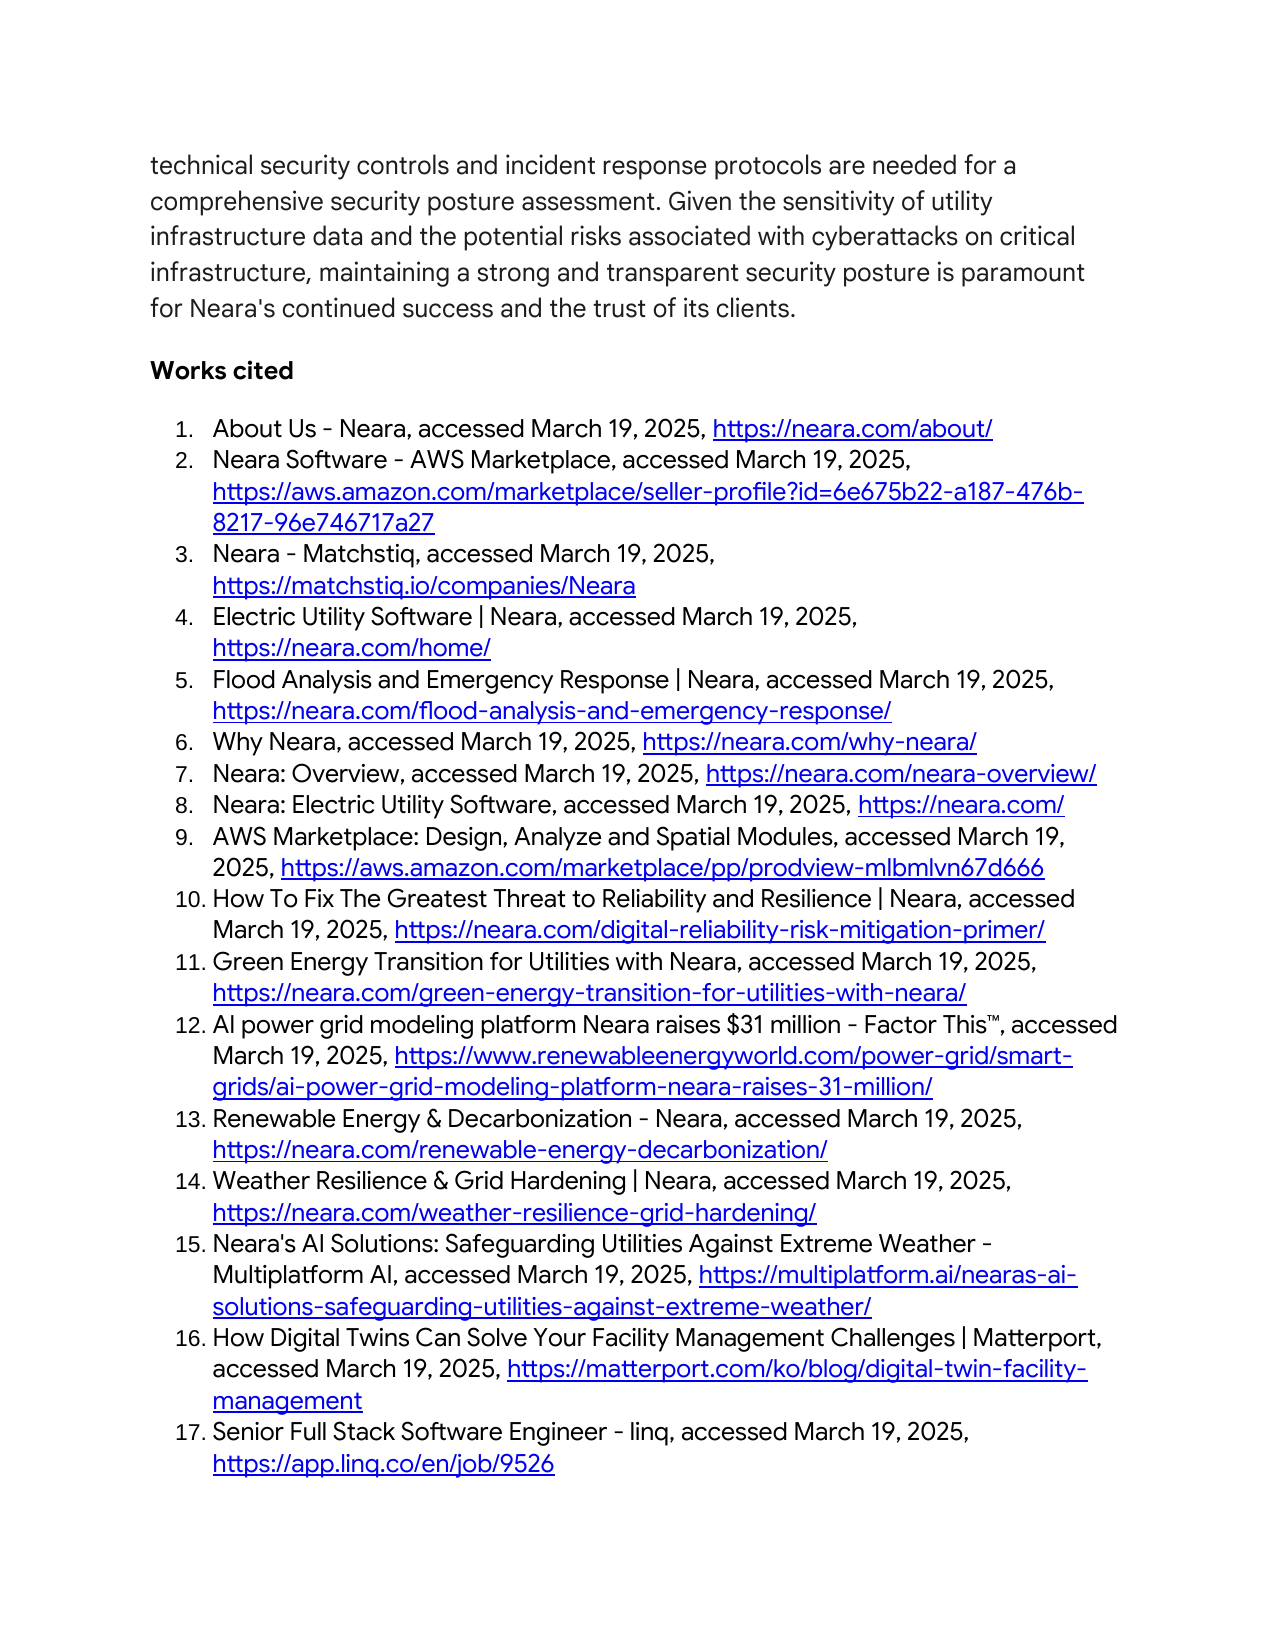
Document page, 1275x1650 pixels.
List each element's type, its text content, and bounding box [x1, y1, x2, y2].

list Flood Analysis and Emergency Response | Neara, accessed March 19, 2025, https://neara.com/flood-analysis-and-emergency-response/ [175, 664, 1125, 727]
list Green Energy Transition for Utilities with Neara, accessed March 19, 2025, https://neara.com/green-energy-transition-for-utilities-with-neara/ [175, 946, 1125, 1009]
list Neara - Matchstiq, accessed March 19, 2025, https://matchstiq.io/companies/Neara [175, 538, 1125, 601]
list Renewable Energy & Decarbonization - Neara, accessed March 19, 2025, https://neara.com/renewable-energy-decarbonization/ [175, 1103, 1125, 1166]
list How To Fix The Greatest Threat to Reliability and Resilience | Neara, accessed March 19, 2025, https://neara.com/digital-reliability-risk-mitigation-primer/ [175, 883, 1125, 946]
list How Digital Twins Can Solve Your Facility Management Challenges | Matterport, accessed March 19, 2025, https://matterport.com/ko/blog/digital-twin-facility-management [175, 1322, 1125, 1416]
list Neara: Electric Utility Software, accessed March 19, 2025, https://neara.com/ [175, 789, 1125, 821]
list AWS Marketplace: Design, Analyze and Spatial Modules, accessed March 19, 2025, https://aws.amazon.com/marketplace/pp/prodview-mlbmlvn67d666 [175, 821, 1125, 883]
list Electric Utility Software | Neara, accessed March 19, 2025, https://neara.com/home/ [175, 601, 1125, 664]
list Senior Full Stack Software Engineer - linq, accessed March 19, 2025, https://app.linq.co/en/job/9526 [175, 1416, 1125, 1479]
list Neara's AI Solutions: Safeguarding Utilities Against Extreme Weather - Multiplatform AI, accessed March 19, 2025, https://multiplatform.ai/nearas-ai-solutions-safeguarding-utilities-against-extreme-weather/ [175, 1228, 1125, 1322]
list Why Neara, accessed March 19, 2025, https://neara.com/why-neara/ [175, 727, 1125, 758]
subtitle Works cited [150, 355, 1125, 387]
list Neara Software - AWS Marketplace, accessed March 19, 2025, https://aws.amazon.com/marketplace/seller-profile?id=6e675b22-a187-476b-8217-96e746717a27 [175, 444, 1125, 538]
list AI power grid modeling platform Neara raises $31 million - Factor This™, accessed March 19, 2025, https://www.renewableenergyworld.com/power-grid/smart-grids/ai-power-grid-modeling-platform-neara-raises-31-million/ [175, 1009, 1125, 1103]
list About Us - Neara, accessed March 19, 2025, https://neara.com/about/ [175, 413, 1125, 444]
list Weather Resilience & Grid Hardening | Neara, accessed March 19, 2025, https://neara.com/weather-resilience-grid-hardening/ [175, 1166, 1125, 1228]
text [150, 150, 1125, 324]
list Neara: Overview, accessed March 19, 2025, https://neara.com/neara-overview/ [175, 758, 1125, 789]
